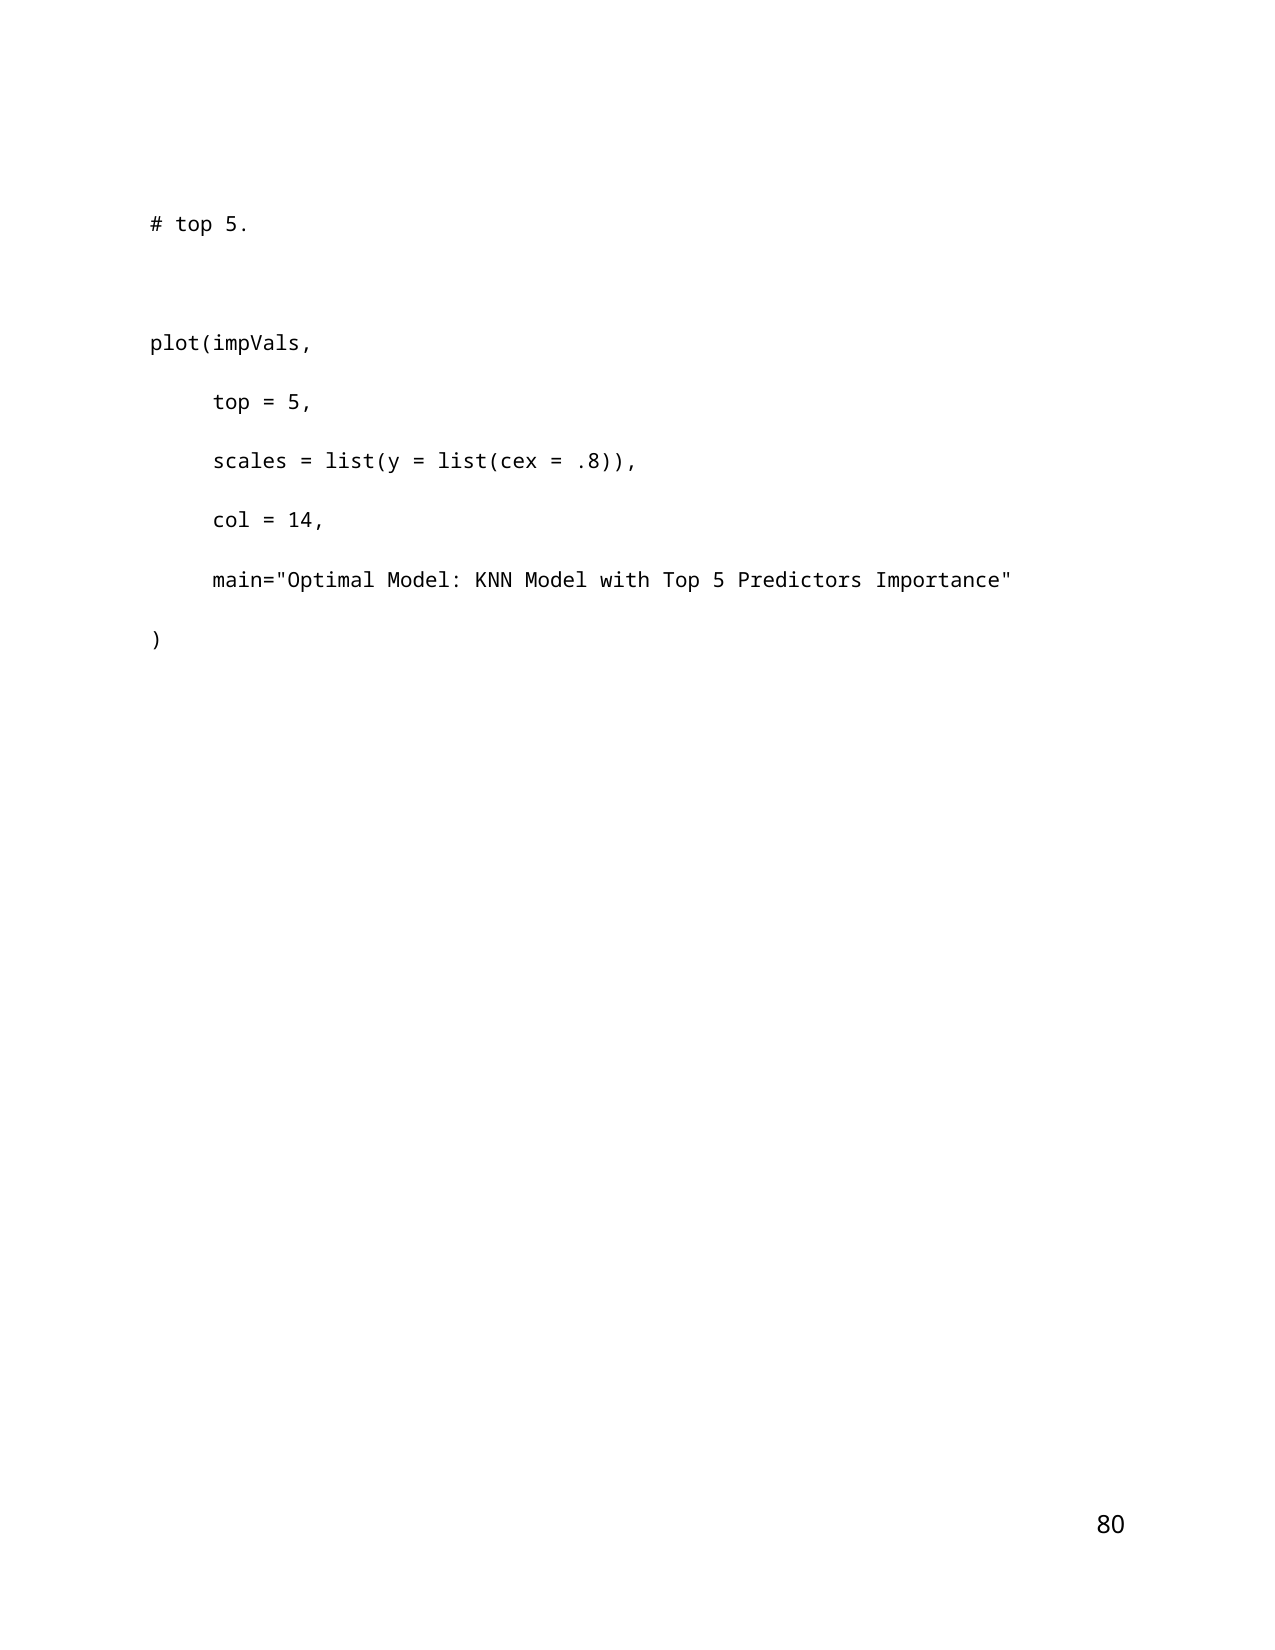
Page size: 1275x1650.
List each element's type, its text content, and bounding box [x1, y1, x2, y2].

subtitle # top 5. [150, 209, 1125, 238]
subtitle col = 14, [150, 506, 1125, 534]
subtitle ) [150, 624, 1125, 653]
subtitle scales = list(y = list(cex = .8)), [150, 446, 1125, 475]
subtitle plot(impVals, [150, 328, 1125, 356]
subtitle top = 5, [150, 387, 1125, 416]
subtitle main="Optimal Model: KNN Model with Top 5 Predictors Importance" [150, 565, 1125, 593]
